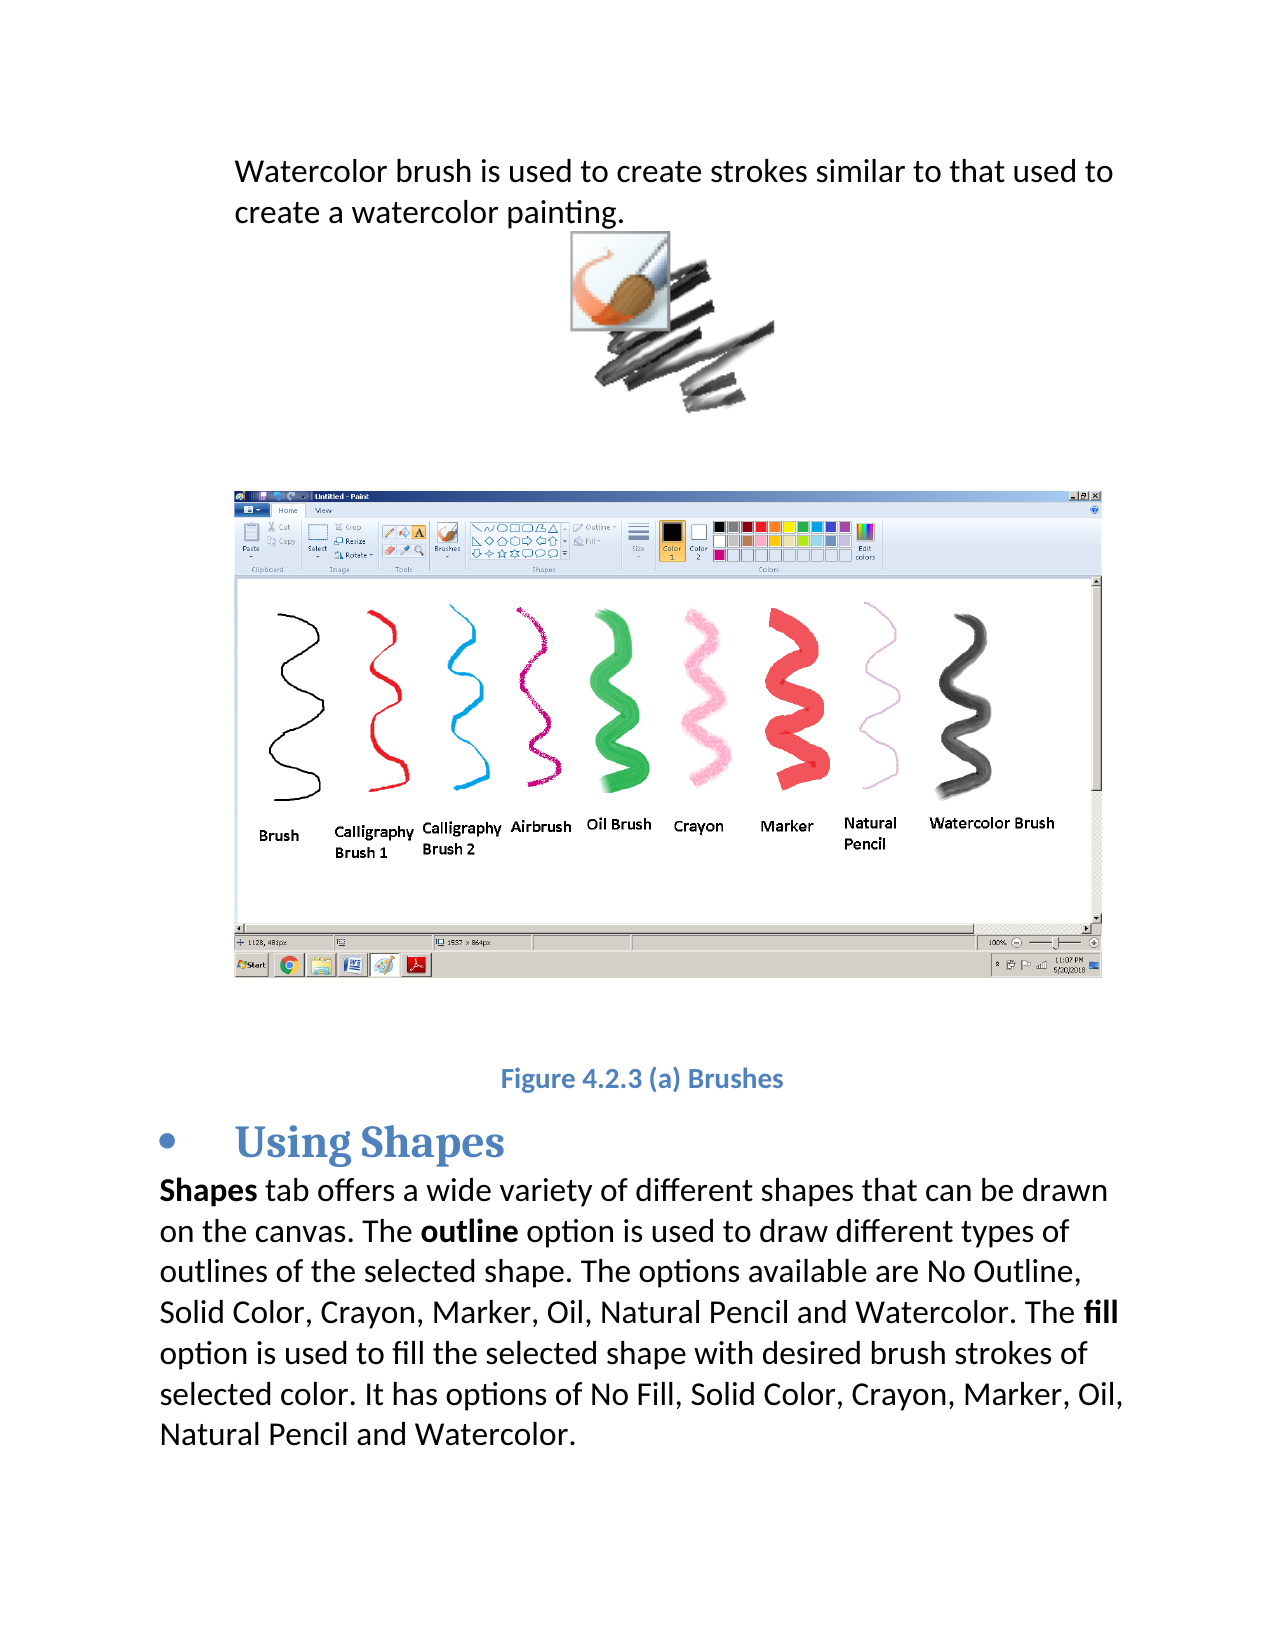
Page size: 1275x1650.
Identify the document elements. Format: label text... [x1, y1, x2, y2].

subtitle Using Shapes [159, 1116, 1125, 1169]
picture [234, 491, 1210, 1039]
picture [570, 231, 789, 451]
text Figure 4.2.3 (a) Brushes [159, 1060, 1125, 1096]
list Watercolor brush is used to create strokes similar to that used to create a watercolor painting. [234, 150, 1125, 231]
text Shapes tab offers a wide variety of different shapes that can be drawn on the canvas. The outline option is used to draw different types of outlines of the selected shape. The options available are No Outline, Solid Color, Crayon, Marker, Oil, Natural Pencil and Watercolor. The fill option is used to fill the selected shape with desired brush strokes of selected color. It has options of No Fill, Solid Color, Crayon, Marker, Oil, Natural Pencil and Watercolor. [159, 1169, 1125, 1454]
